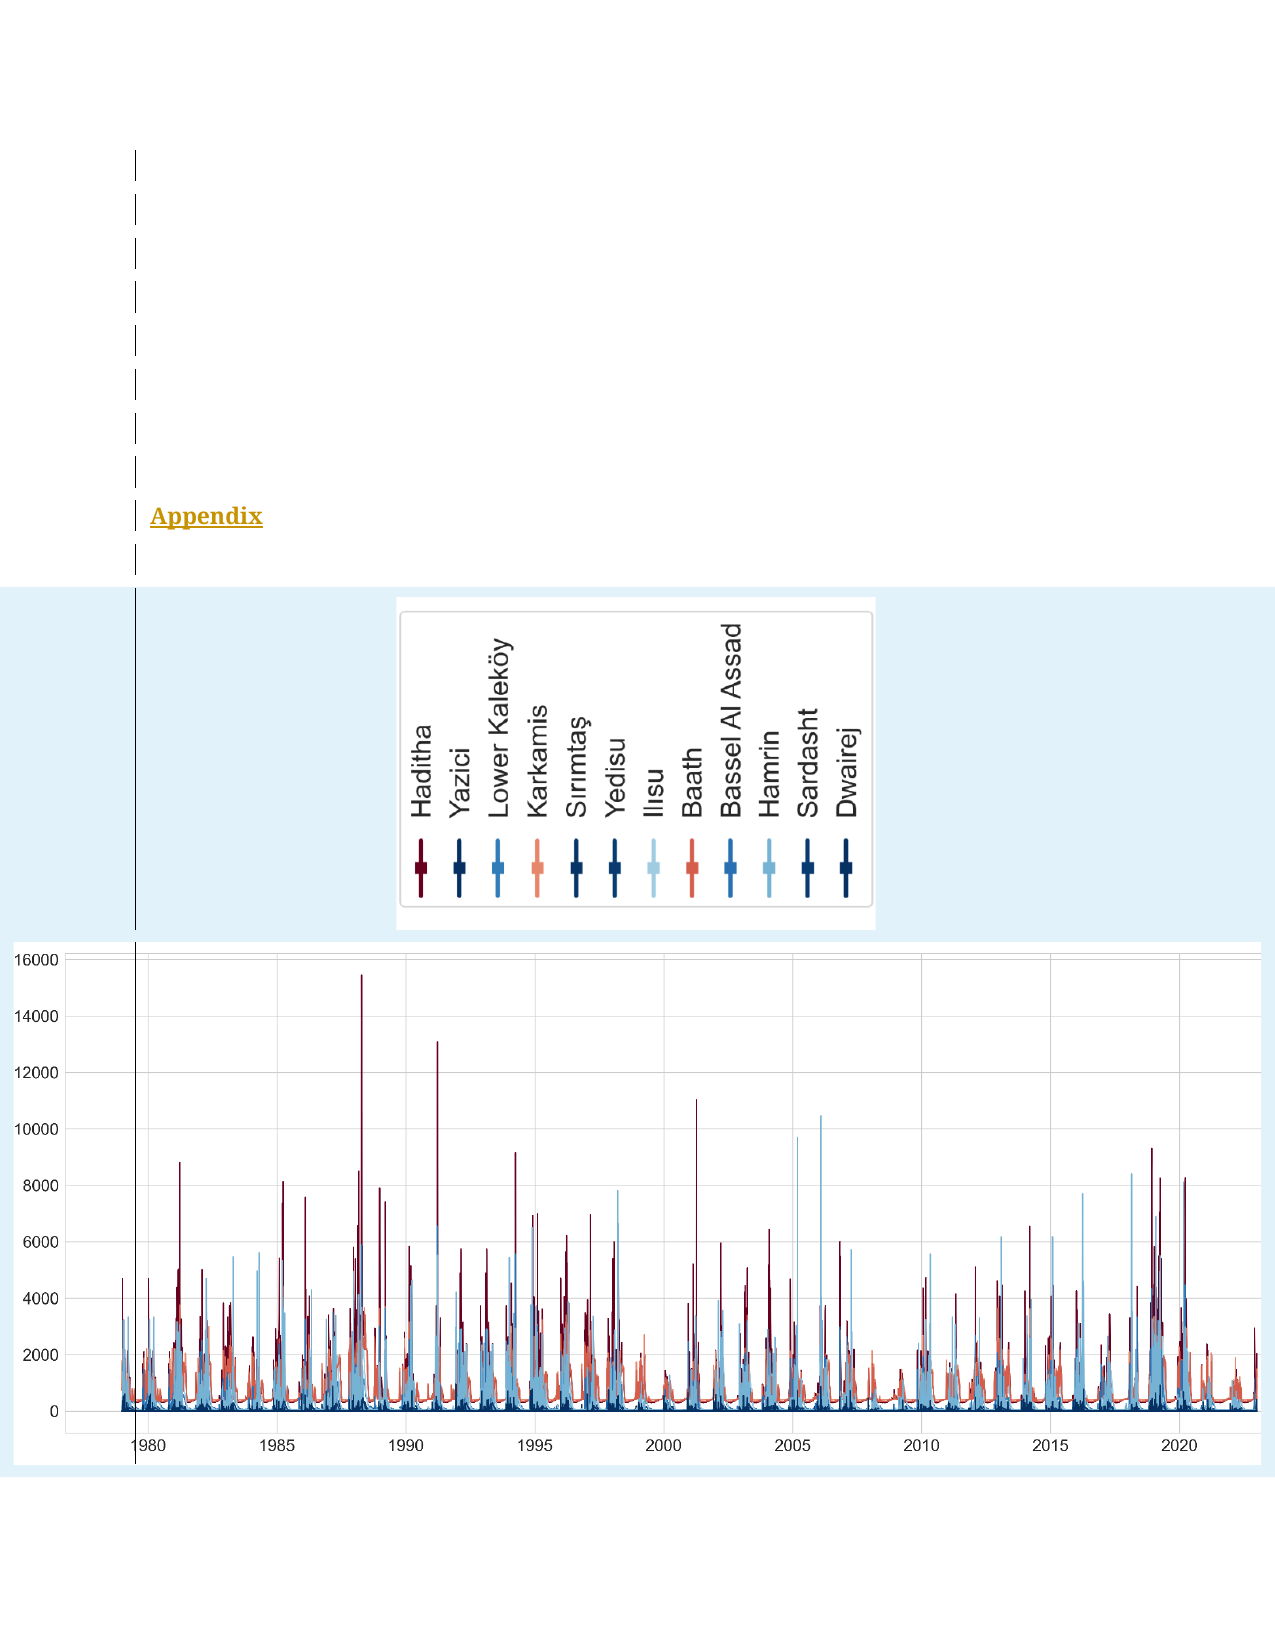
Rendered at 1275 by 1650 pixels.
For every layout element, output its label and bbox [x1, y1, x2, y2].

picture [396, 600, 876, 930]
picture [13, 942, 1262, 1465]
